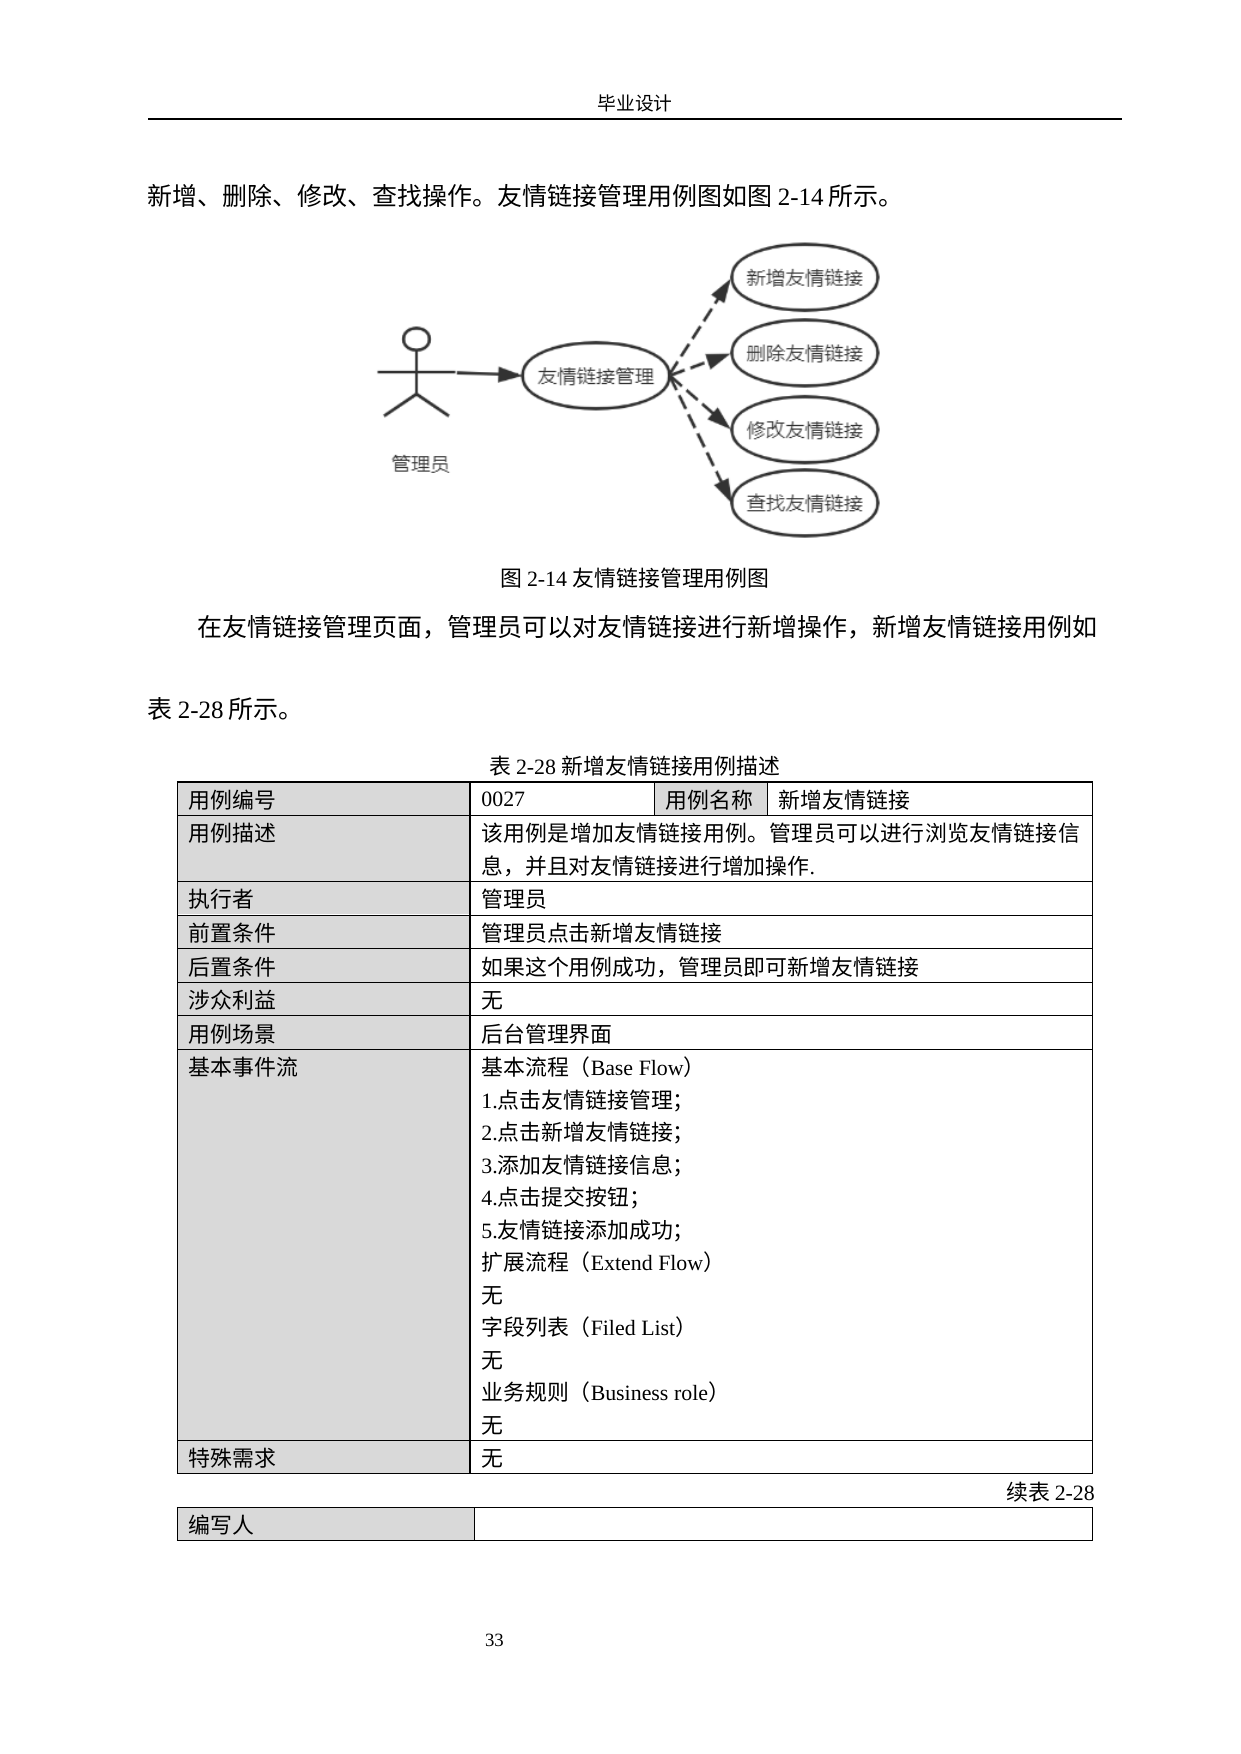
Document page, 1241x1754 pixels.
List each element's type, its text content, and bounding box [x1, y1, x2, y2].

table_cell 用例场景 [178, 1016, 469, 1049]
table_header 新增友情链接 [768, 783, 1092, 815]
table_cell 基本事件流 [178, 1050, 469, 1440]
table_cell 无 [471, 1441, 1092, 1473]
table_cell 后台管理界面 [471, 1016, 1092, 1049]
table_cell 涉众利益 [178, 983, 469, 1015]
table_cell 执行者 [178, 882, 469, 914]
table_header [475, 1508, 1092, 1540]
text 在友情链接管理页面，管理员可以对友情链接进行新增操作，新增友情链接用例如表2-28所示。 [148, 593, 1122, 740]
text 续表2-28 [148, 1474, 1094, 1507]
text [148, 162, 1122, 227]
table_header 编写人 [178, 1508, 474, 1540]
table_cell 基本流程（Base Flow） 1.点击友情链接管理； 2.点击新增友情链接； 3.添加友情链接信息； 4.点击提交按钮； 5.友情链接添加成功； 扩展流程（Extend Flow） 无 字段列表（Filed List） 无 业务规则（Business role） 无 [471, 1050, 1092, 1440]
table_cell 特殊需求 [178, 1441, 469, 1473]
table_cell 用例描述 [178, 816, 469, 881]
table_cell 管理员 [471, 882, 1092, 914]
table_header 用例名称 [655, 783, 767, 815]
table_cell 如果这个用例成功，管理员即可新增友情链接 [471, 949, 1092, 982]
table_header 用例编号 [178, 783, 469, 815]
table_header 0027 [471, 783, 654, 815]
table_cell 后置条件 [178, 949, 469, 982]
table_cell 管理员点击新增友情链接 [471, 916, 1092, 948]
text 表2-28 新增友情链接用例描述 [148, 749, 1122, 781]
table_cell 无 [471, 983, 1092, 1015]
text 图2-14 友情链接管理用例图 [148, 561, 1122, 593]
picture [340, 236, 930, 552]
table_cell 该用例是增加友情链接用例。管理员可以进行浏览友情链接信息，并且对友情链接进行增加操作. [471, 816, 1092, 881]
table_cell 前置条件 [178, 916, 469, 948]
